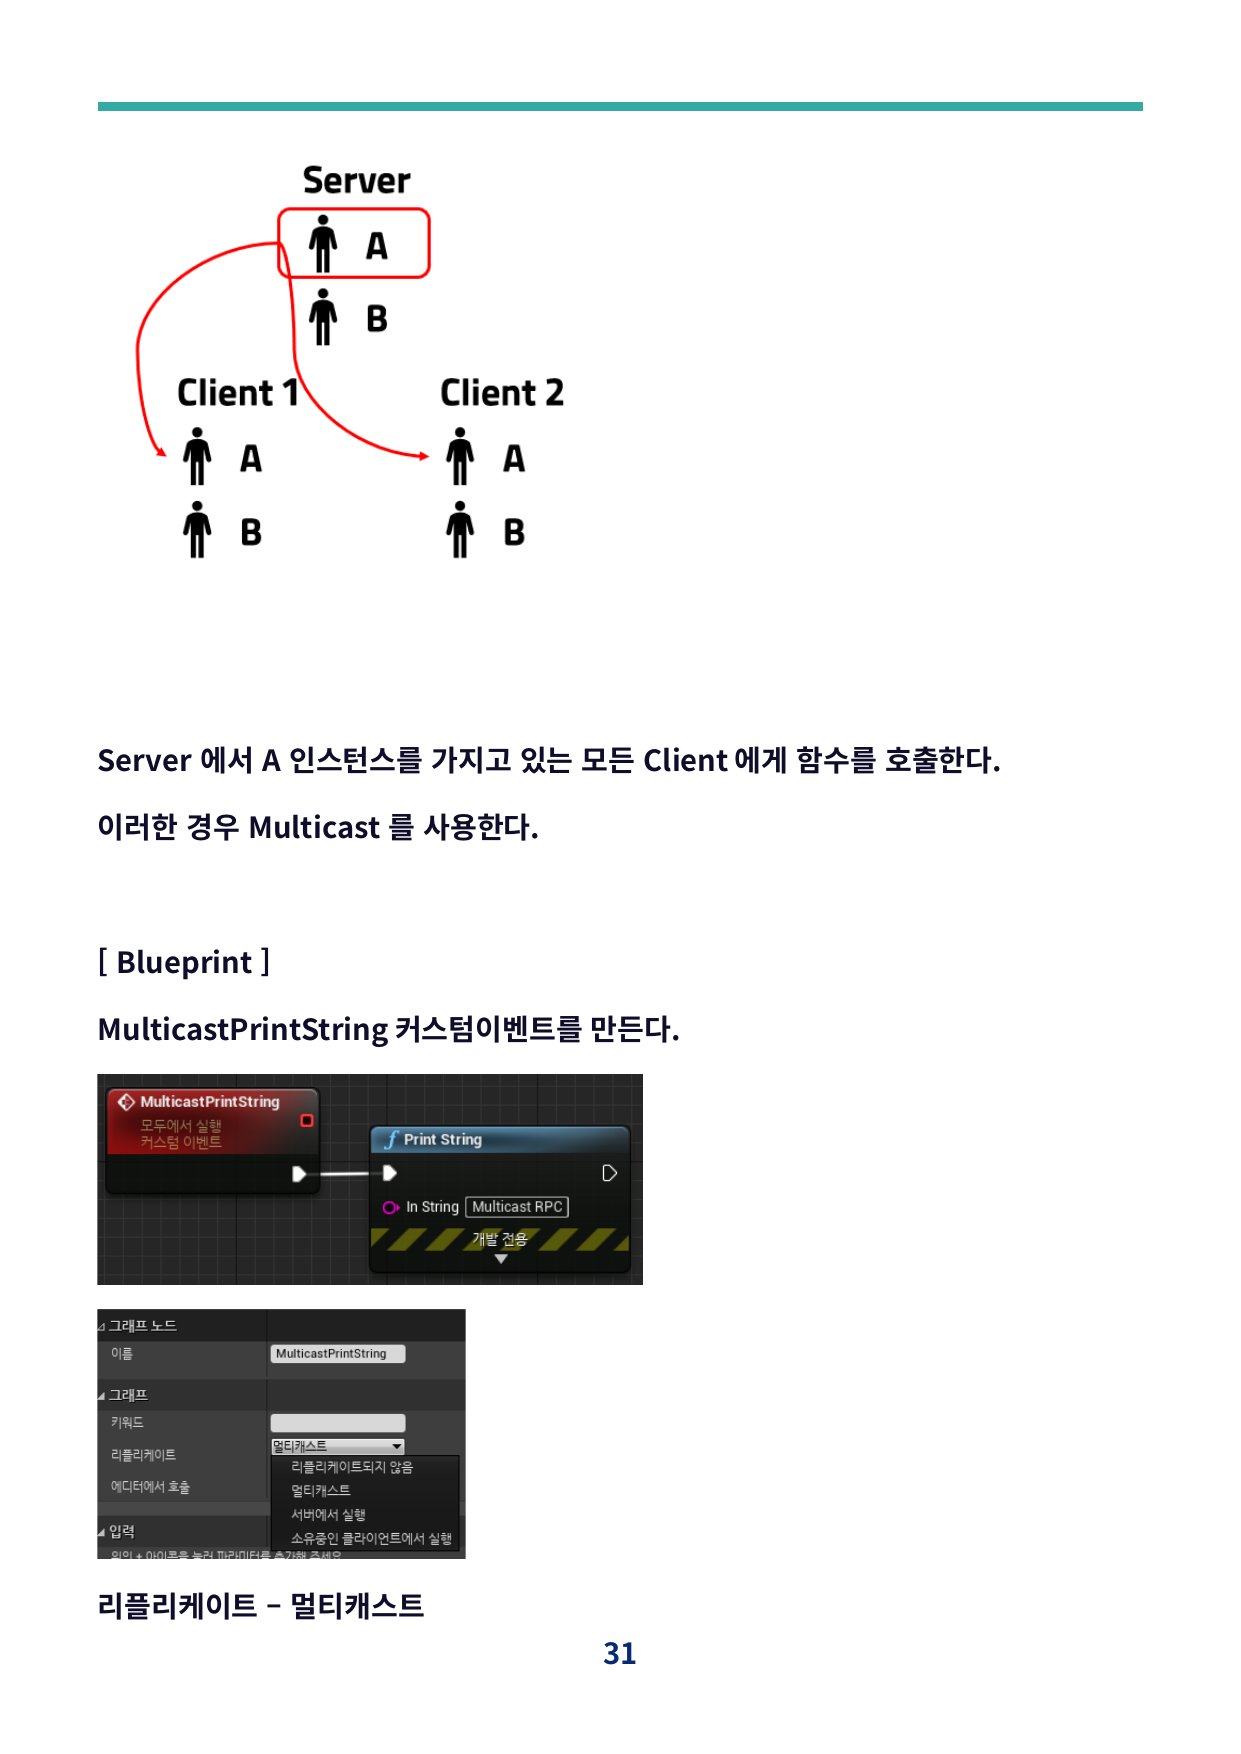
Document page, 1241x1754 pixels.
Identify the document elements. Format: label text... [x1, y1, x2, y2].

subtitle 리플리케이트 – 멀티캐스트 [97, 1583, 1143, 1626]
picture [97, 156, 595, 579]
subtitle Server 에서 A 인스턴스를 가지고 있는 모든 Client에게 함수를 호출한다. [97, 738, 1143, 780]
picture [97, 1074, 643, 1285]
subtitle [ Blueprint ] [97, 940, 1143, 982]
subtitle MulticastPrintString커스텀이벤트를 만든다. [97, 1007, 1143, 1049]
subtitle 이러한 경우 Multicast 를 사용한다. [97, 805, 1143, 847]
picture [97, 1309, 466, 1559]
